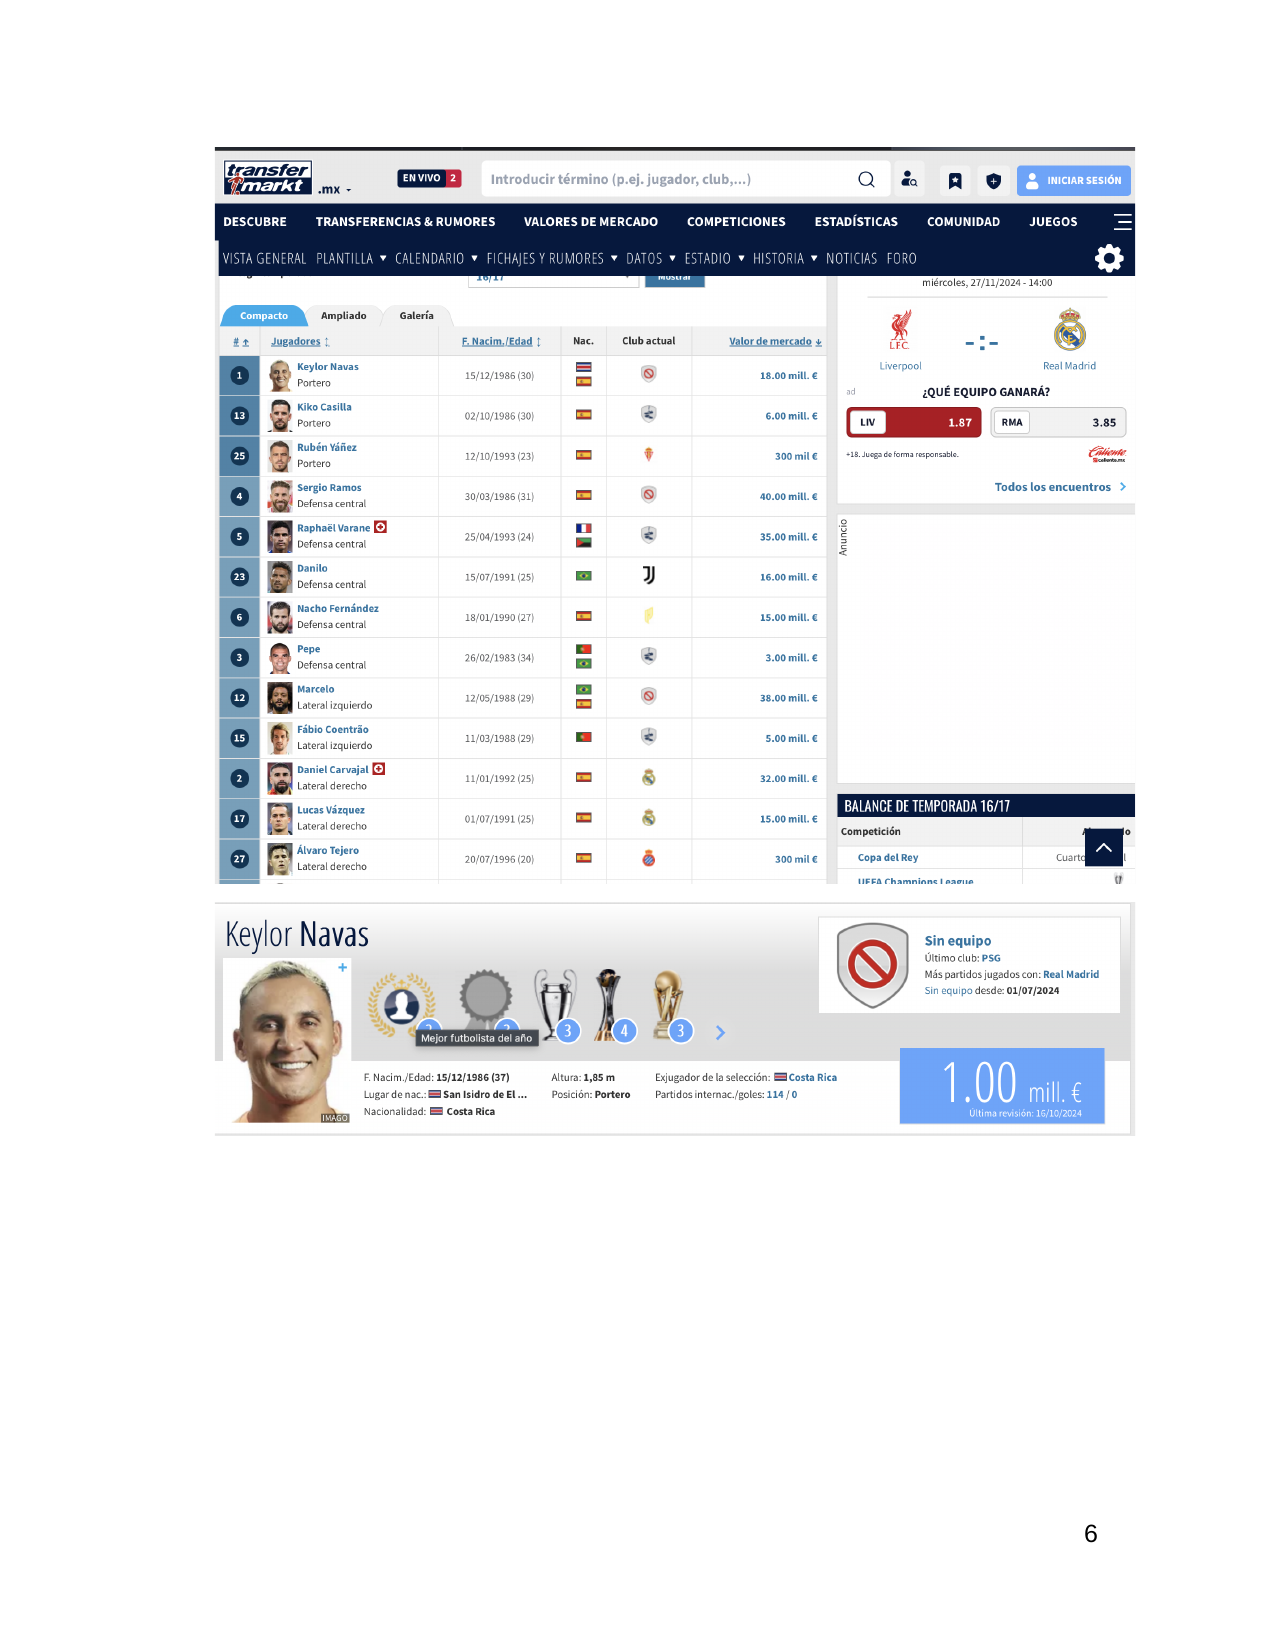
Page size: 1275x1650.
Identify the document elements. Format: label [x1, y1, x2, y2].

picture [214, 902, 1136, 1136]
picture [214, 147, 1136, 884]
